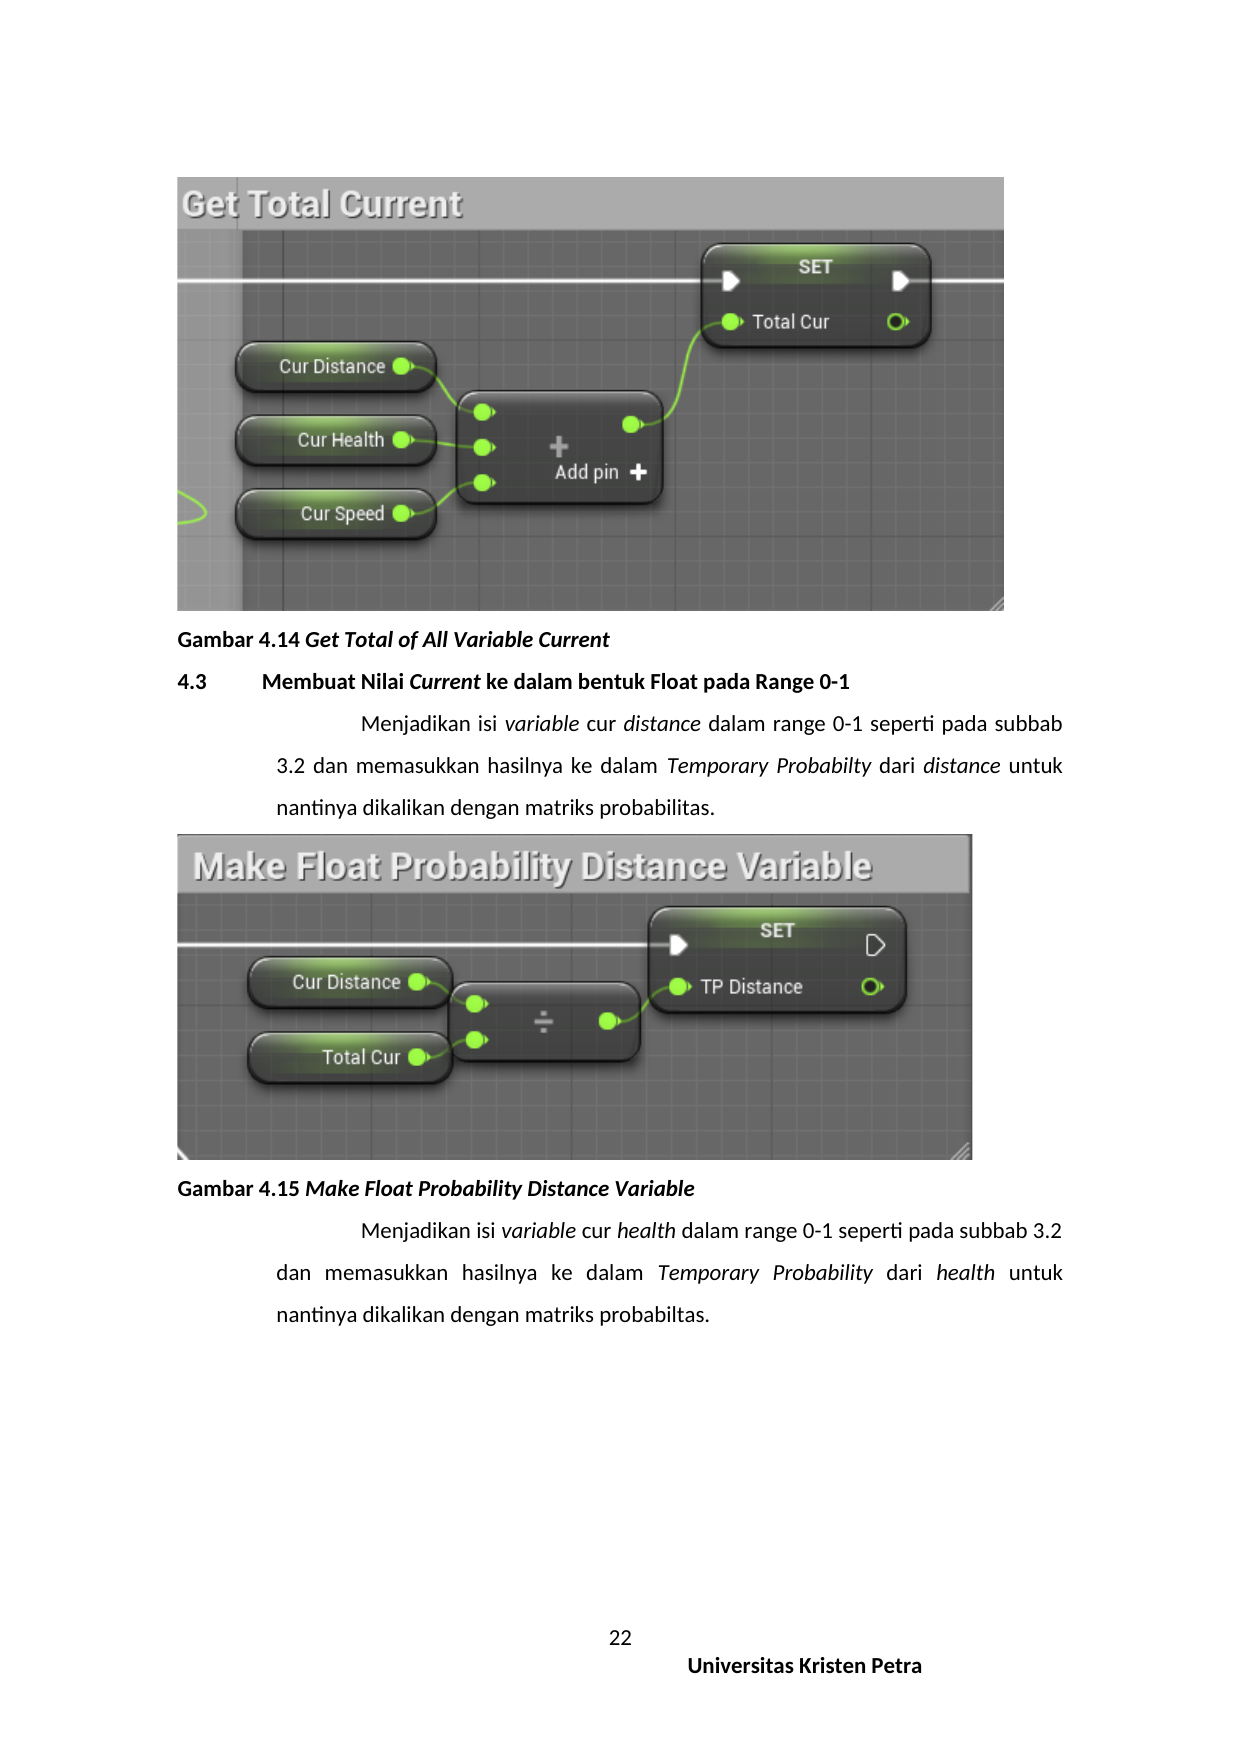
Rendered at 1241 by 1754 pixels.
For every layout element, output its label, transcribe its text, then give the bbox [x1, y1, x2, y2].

subtitle 4.3 Membuat Nilai Current ke dalam bentuk Float pada Range 0-1 [177, 667, 1063, 695]
text Menjadikan isi variable cur distance dalam range 0-1 seperti pada subbab 3.2 dan memasukkan hasilnya ke dalam Temporary Probabilty dari distance untuk nantinya dikalikan dengan matriks probabilitas. [276, 709, 1063, 821]
text Menjadikan isi variable cur health dalam range 0-1 seperti pada subbab 3.2 dan memasukkan hasilnya ke dalam Temporary Probability dari health untuk nantinya dikalikan dengan matriks probabiltas. [276, 1216, 1063, 1328]
picture [177, 177, 1004, 611]
picture [177, 834, 973, 1160]
